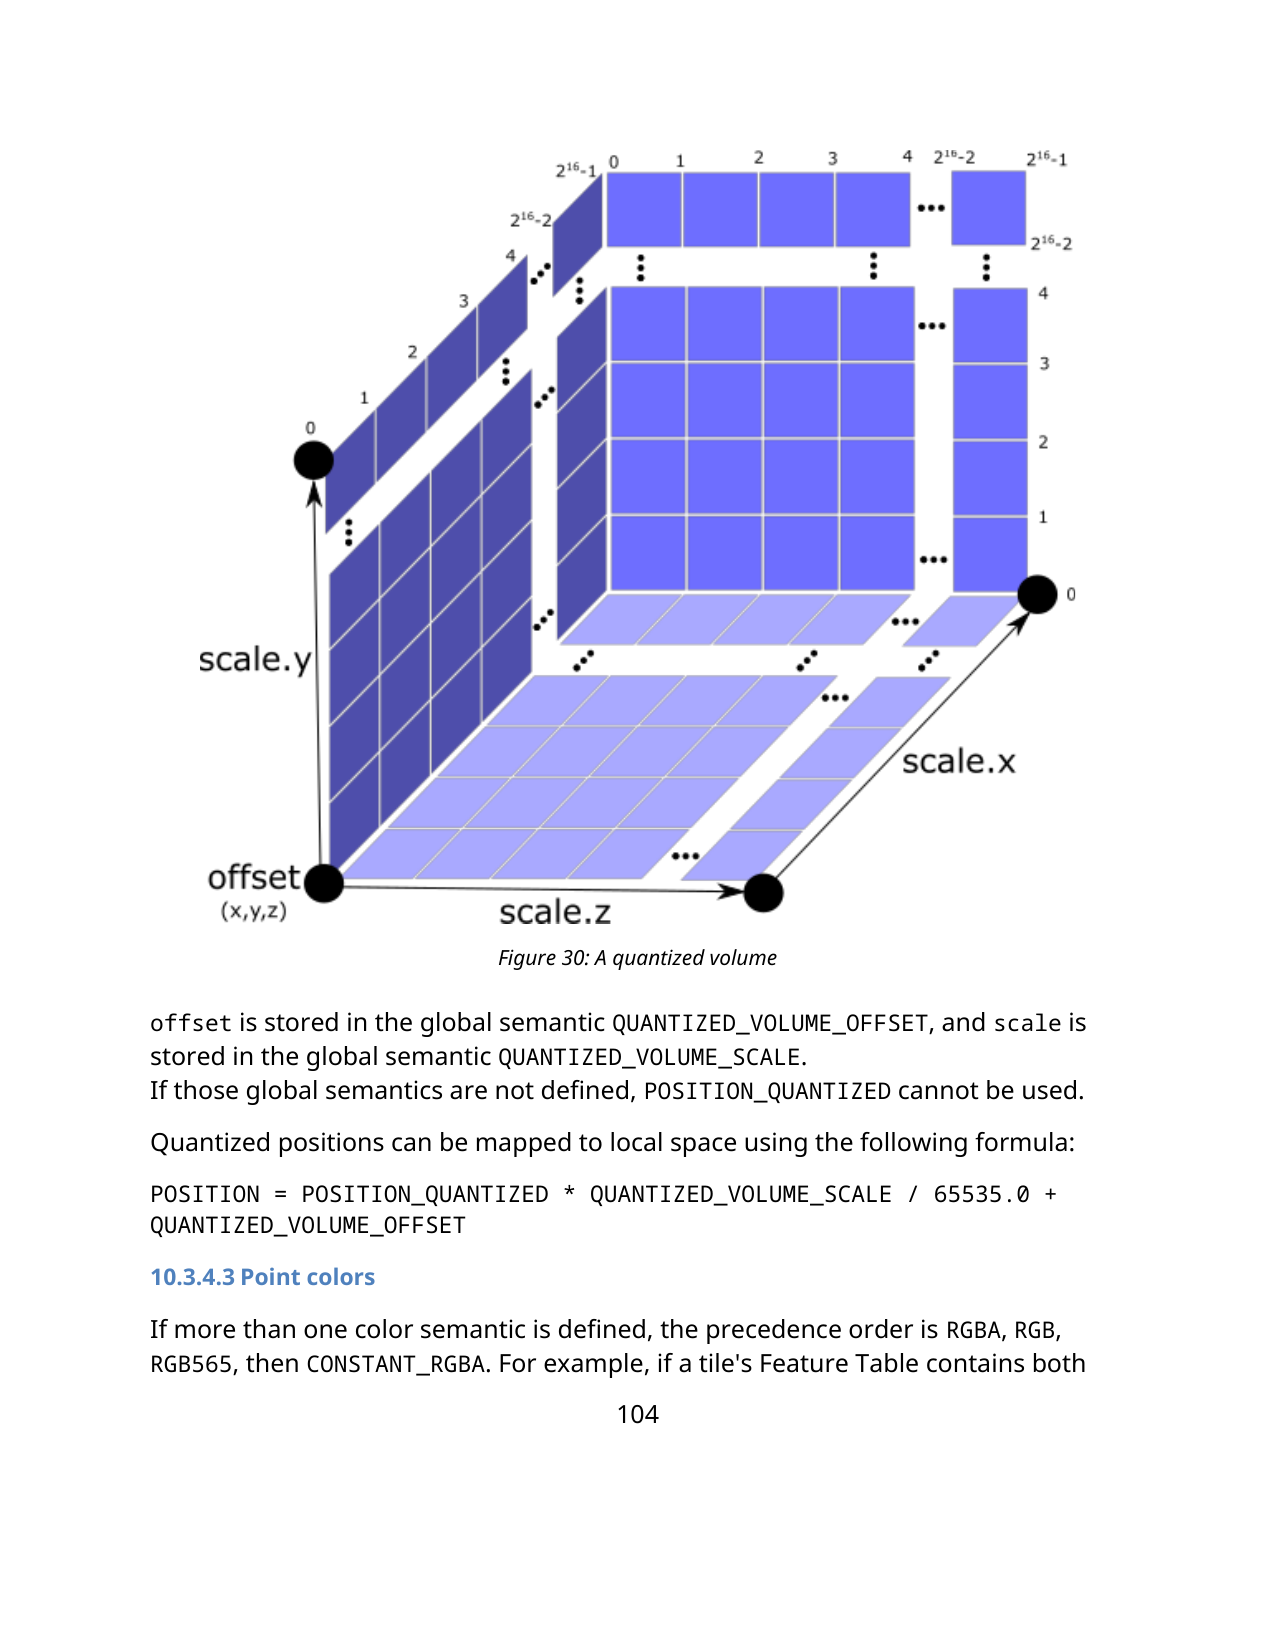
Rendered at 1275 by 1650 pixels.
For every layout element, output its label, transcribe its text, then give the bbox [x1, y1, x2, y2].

subtitle Point colors [150, 1261, 1125, 1292]
text POSITION = POSITION_QUANTIZED * QUANTIZED_VOLUME_SCALE / 65535.0 + QUANTIZED_VOLUME_OFFSET [150, 1178, 1125, 1240]
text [150, 1311, 1125, 1379]
text Figure 30: A quantized volume [150, 943, 1125, 971]
picture [200, 150, 1075, 924]
text offset is stored in the global semantic QUANTIZED_VOLUME_OFFSET, and scale is stored in the global semantic QUANTIZED_VOLUME_SCALE. If those global semantics are not defined, POSITION_QUANTIZED cannot be used. [150, 1004, 1125, 1106]
text Quantized positions can be mapped to local space using the following formula: [150, 1125, 1125, 1159]
